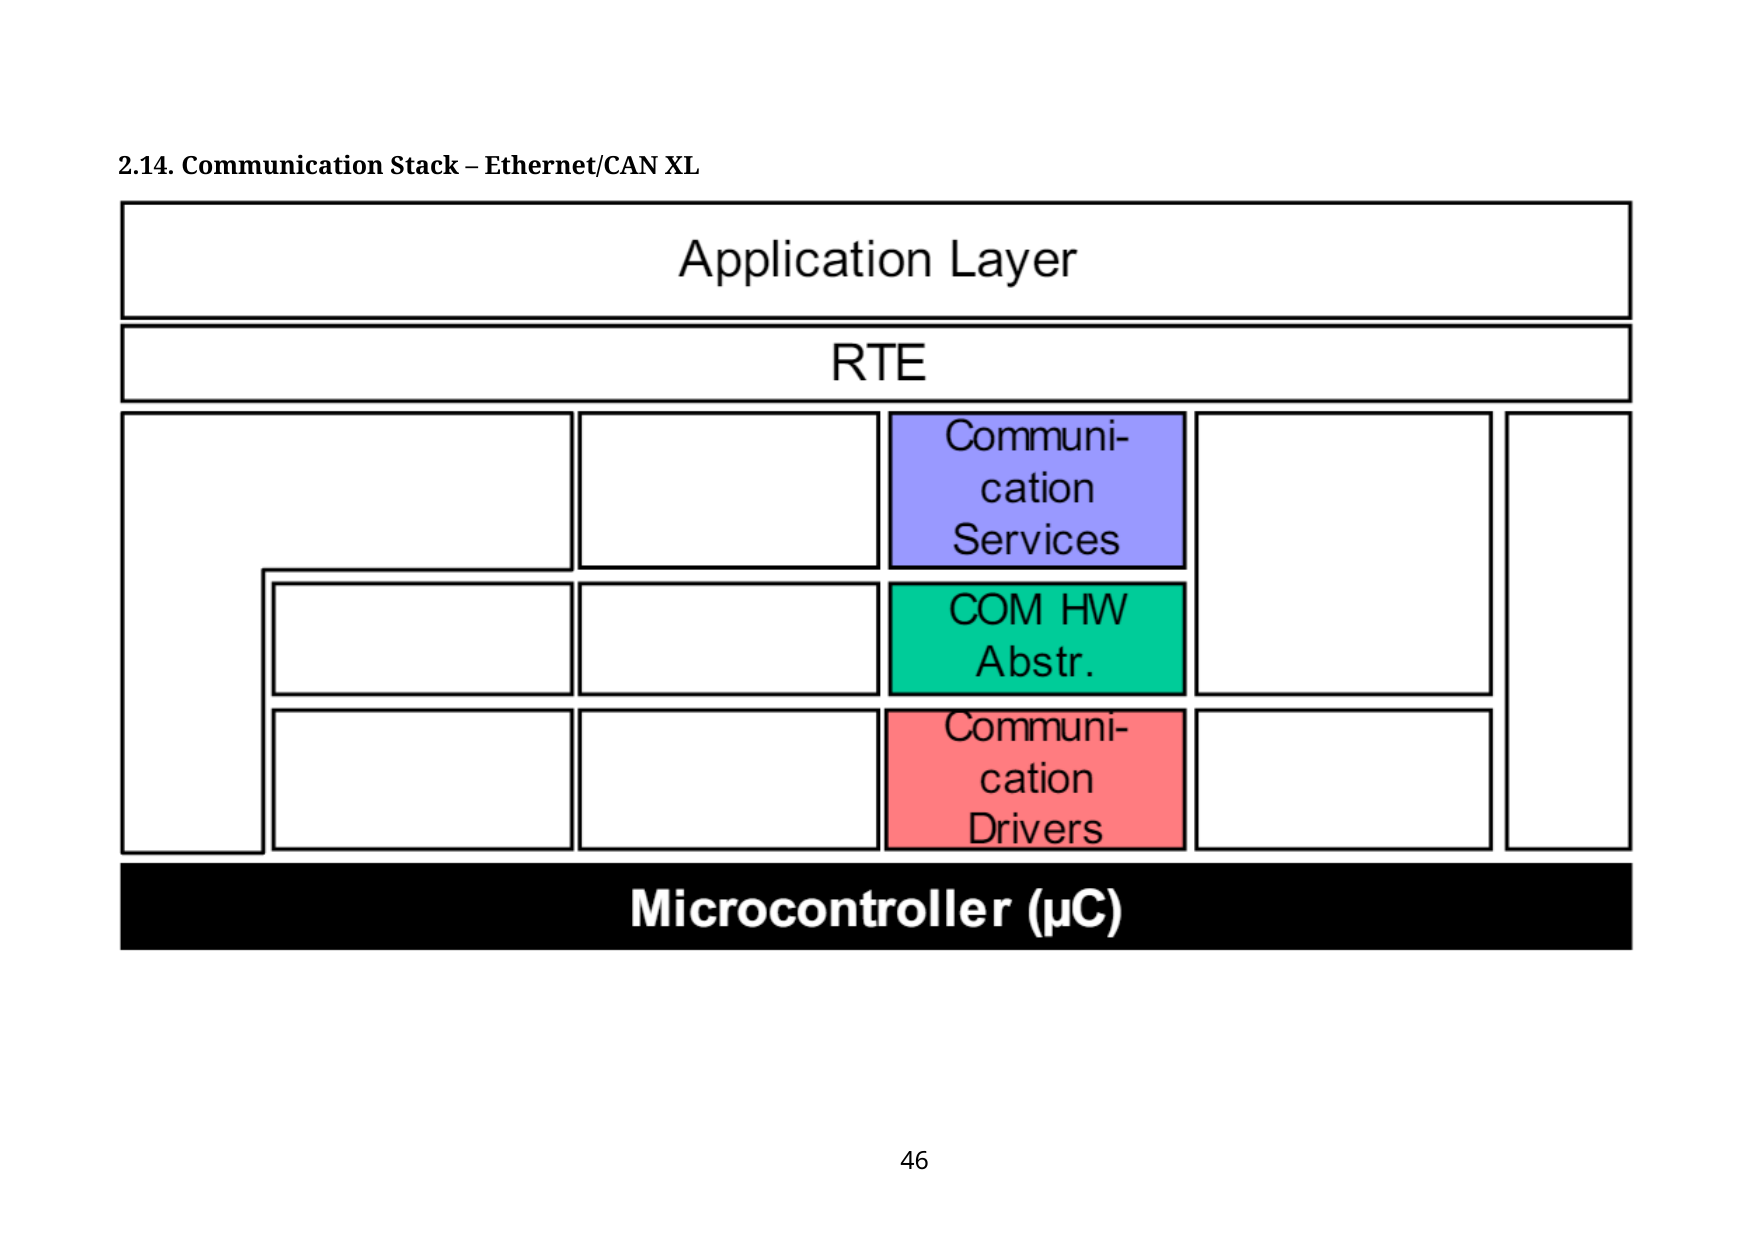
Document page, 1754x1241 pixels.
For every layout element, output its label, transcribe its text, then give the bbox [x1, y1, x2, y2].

subtitle Communication Stack – Ethernet/CAN XL [118, 148, 1636, 182]
picture [118, 198, 1636, 953]
